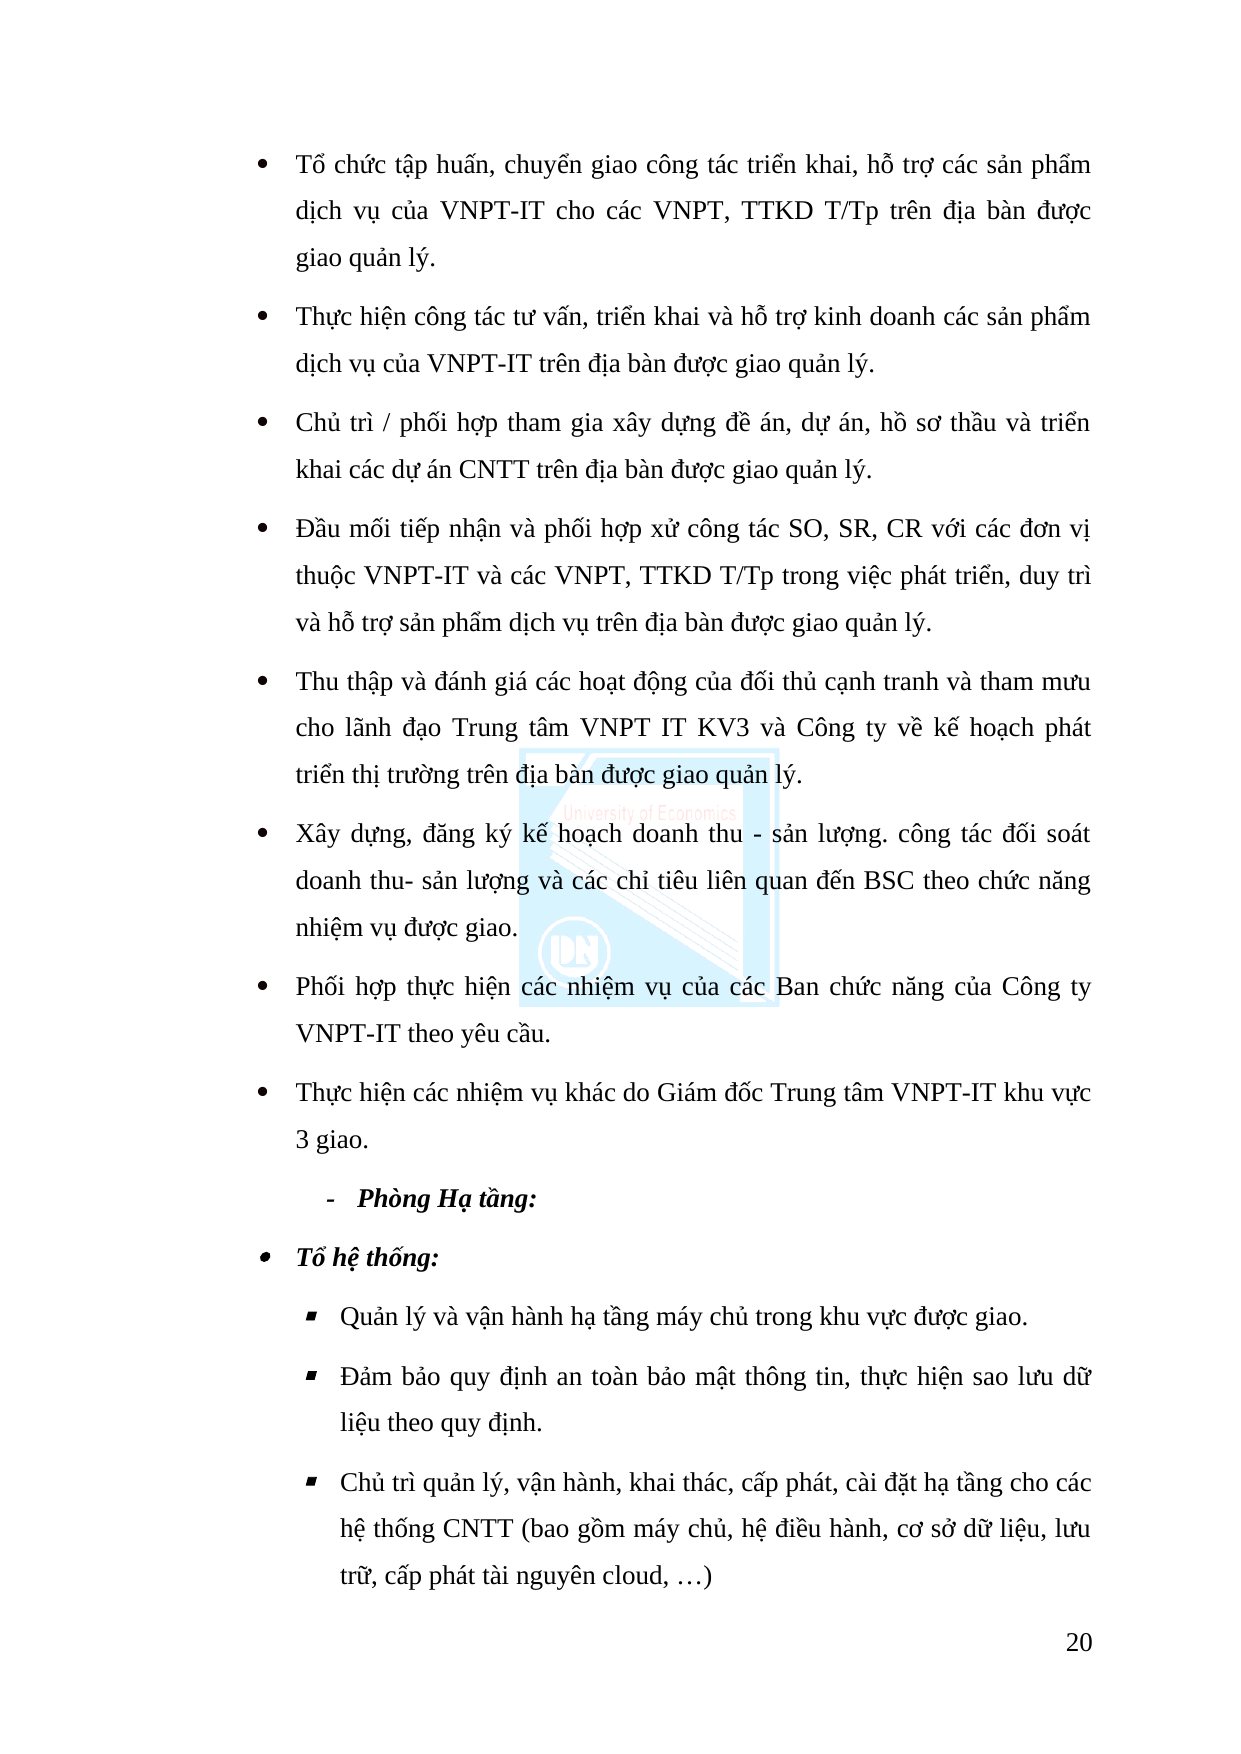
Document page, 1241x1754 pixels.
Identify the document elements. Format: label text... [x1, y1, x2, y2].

list Chủ trì quản lý, vận hành, khai thác, cấp phát, cài đặt hạ tầng cho các hệ thống CNTT (bao gồm máy chủ, hệ điều hành, cơ sở dữ liệu, lưu trữ, cấp phát tài nguyên cloud, …) [302, 1466, 1092, 1590]
list Thu thập và đánh giá các hoạt động của đối thủ cạnh tranh và tham mưu cho lãnh đạo Trung tâm VNPT IT KV3 và Công ty về kế hoạch phát triển thị trường trên địa bàn được giao quản lý. [258, 665, 1092, 789]
list Tổ hệ thống: [258, 1241, 1092, 1272]
list Đầu mối tiếp nhận và phối hợp xử công tác SO, SR, CR với các đơn vị thuộc VNPT-IT và các VNPT, TTKD T/Tp trong việc phát triển, duy trì và hỗ trợ sản phẩm dịch vụ trên địa bàn được giao quản lý. [258, 512, 1092, 637]
list Quản lý và vận hành hạ tầng máy chủ trong khu vực được giao. [302, 1300, 1092, 1332]
list Thực hiện công tác tư vấn, triển khai và hỗ trợ kinh doanh các sản phẩm dịch vụ của VNPT-IT trên địa bàn được giao quản lý. [258, 300, 1092, 378]
list Xây dựng, đăng ký kế hoạch doanh thu - sản lượng. công tác đối soát doanh thu- sản lượng và các chỉ tiêu liên quan đến BSC theo chức năng nhiệm vụ được giao. [258, 817, 1092, 942]
list Chủ trì / phối hợp tham gia xây dựng đề án, dự án, hồ sơ thầu và triển khai các dự án CNTT trên địa bàn được giao quản lý. [258, 406, 1092, 484]
list Phối hợp thực hiện các nhiệm vụ của các Ban chức năng của Công ty VNPT-IT theo yêu cầu. [258, 970, 1092, 1048]
text Phòng Hạ tầng: [251, 1182, 1092, 1213]
list Tổ chức tập huấn, chuyển giao công tác triển khai, hỗ trợ các sản phẩm dịch vụ của VNPT-IT cho các VNPT, TTKD T/Tp trên địa bàn được giao quản lý. [258, 148, 1092, 272]
list Thực hiện các nhiệm vụ khác do Giám đốc Trung tâm VNPT-IT khu vực 3 giao. [258, 1076, 1092, 1154]
list Đảm bảo quy định an toàn bảo mật thông tin, thực hiện sao lưu dữ liệu theo quy định. [302, 1360, 1092, 1438]
